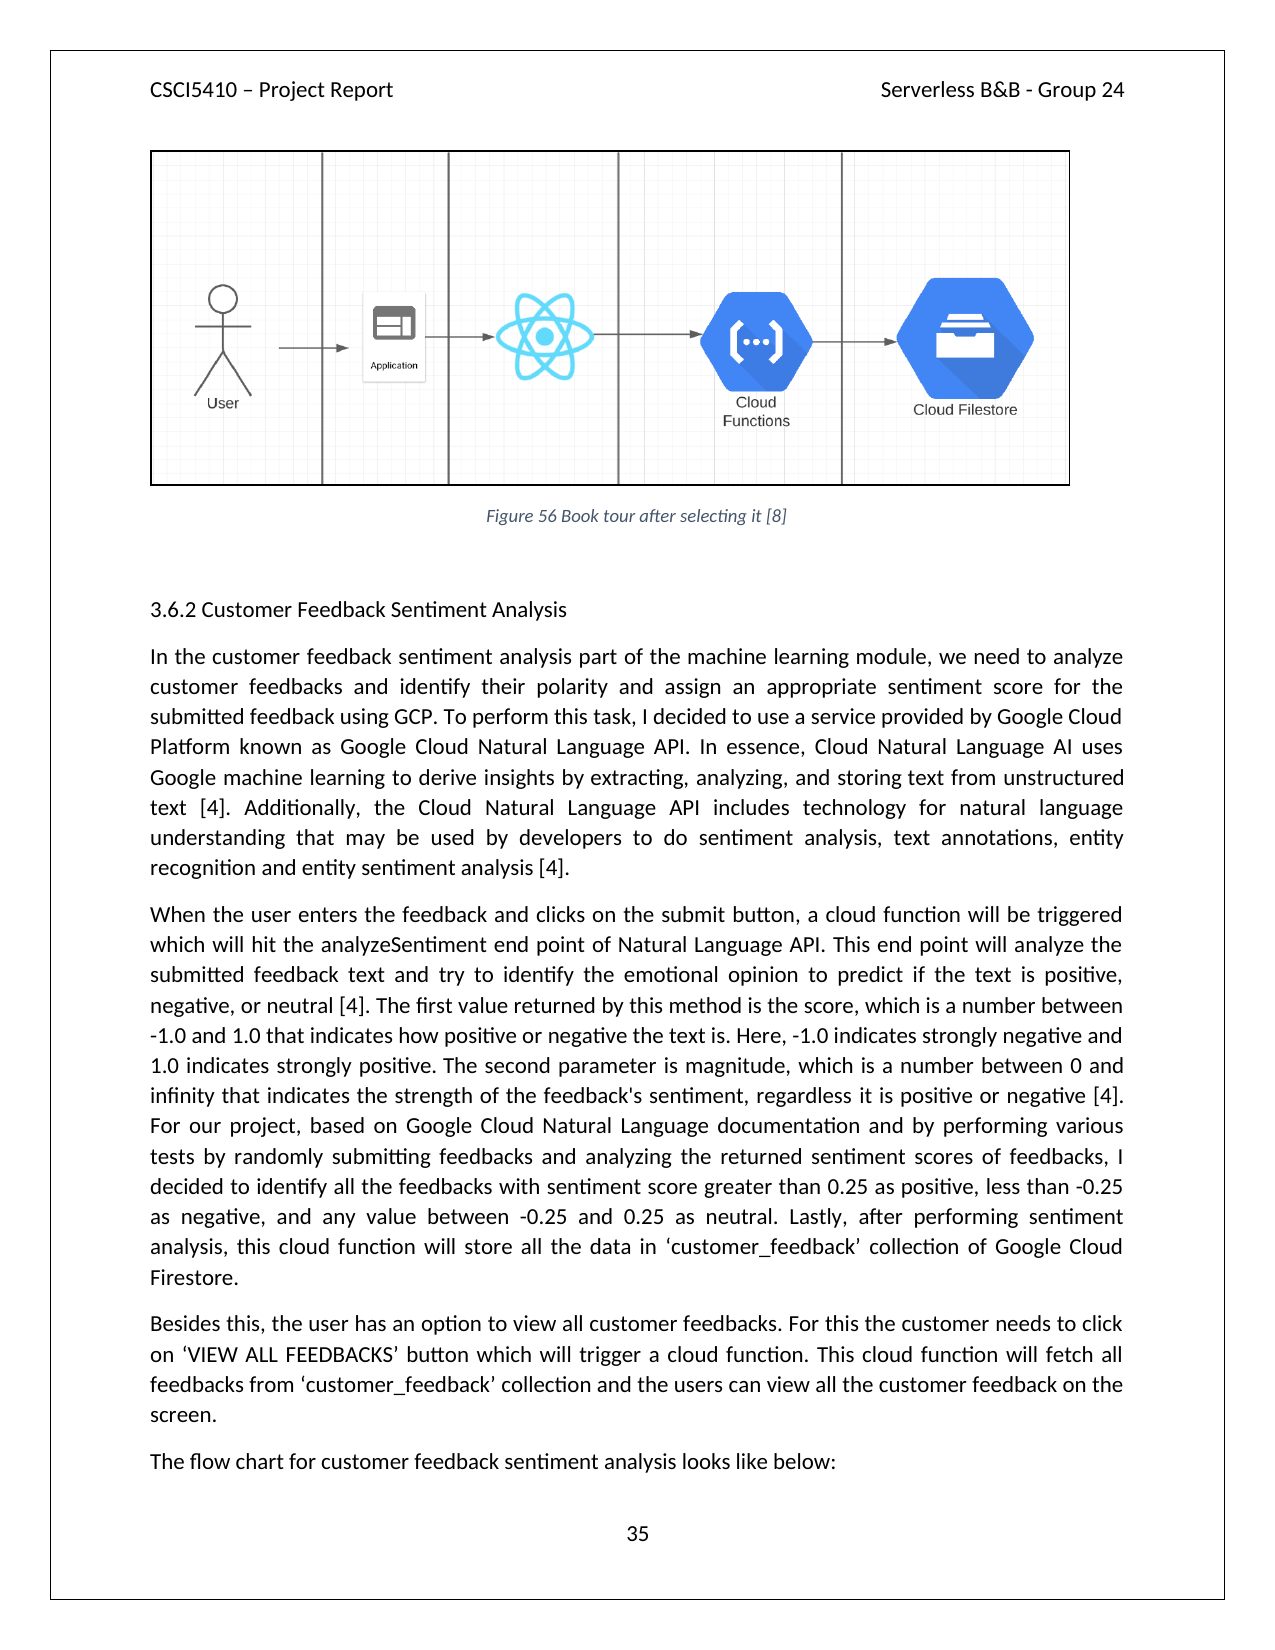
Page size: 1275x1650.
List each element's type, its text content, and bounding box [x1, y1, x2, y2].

text Besides this, the user has an option to view all customer feedbacks. For this the customer needs to click on ‘VIEW ALL FEEDBACKS’ button which will trigger a cloud function. This cloud function will fetch all feedbacks from ‘customer_feedback’ collection and the users can view all the customer feedback on the screen. [150, 1309, 1125, 1428]
text In the customer feedback sentiment analysis part of the machine learning module, we need to analyze customer feedbacks and identify their polarity and assign an appropriate sentiment score for the submitted feedback using GCP. To perform this task, I decided to use a service provided by Google Cloud Platform known as Google Cloud Natural Language API. In essence, Cloud Natural Language AI uses Google machine learning to derive insights by extracting, analyzing, and storing text from unstructured text [4]. Additionally, the Cloud Natural Language API includes technology for natural language understanding that may be used by developers to do sentiment analysis, text annotations, entity recognition and entity sentiment analysis [4]. [150, 642, 1125, 881]
text Figure 56 Book tour after selecting it [8] [150, 504, 1125, 527]
picture [152, 152, 1069, 484]
text 3.6.2 Customer Feedback Sentiment Analysis [150, 595, 1125, 623]
text When the user enters the feedback and clicks on the submit button, a cloud function will be triggered which will hit the analyzeSentiment end point of Natural Language API. This end point will analyze the submitted feedback text and try to identify the emotional opinion to predict if the text is positive, negative, or neutral [4]. The first value returned by this method is the score, which is a number between -1.0 and 1.0 that indicates how positive or negative the text is. Here, -1.0 indicates strongly negative and 1.0 indicates strongly positive. The second parameter is magnitude, which is a number between 0 and infinity that indicates the strength of the feedback's sentiment, regardless it is positive or negative [4]. For our project, based on Google Cloud Natural Language documentation and by performing various tests by randomly submitting feedbacks and analyzing the returned sentiment scores of feedbacks, I decided to identify all the feedbacks with sentiment score greater than 0.25 as positive, less than -0.25 as negative, and any value between -0.25 and 0.25 as neutral. Lastly, after performing sentiment analysis, this cloud function will store all the data in ‘customer_feedback’ collection of Google Cloud Firestore. [150, 900, 1125, 1291]
text The flow chart for customer feedback sentiment analysis looks like below: [150, 1447, 1125, 1475]
